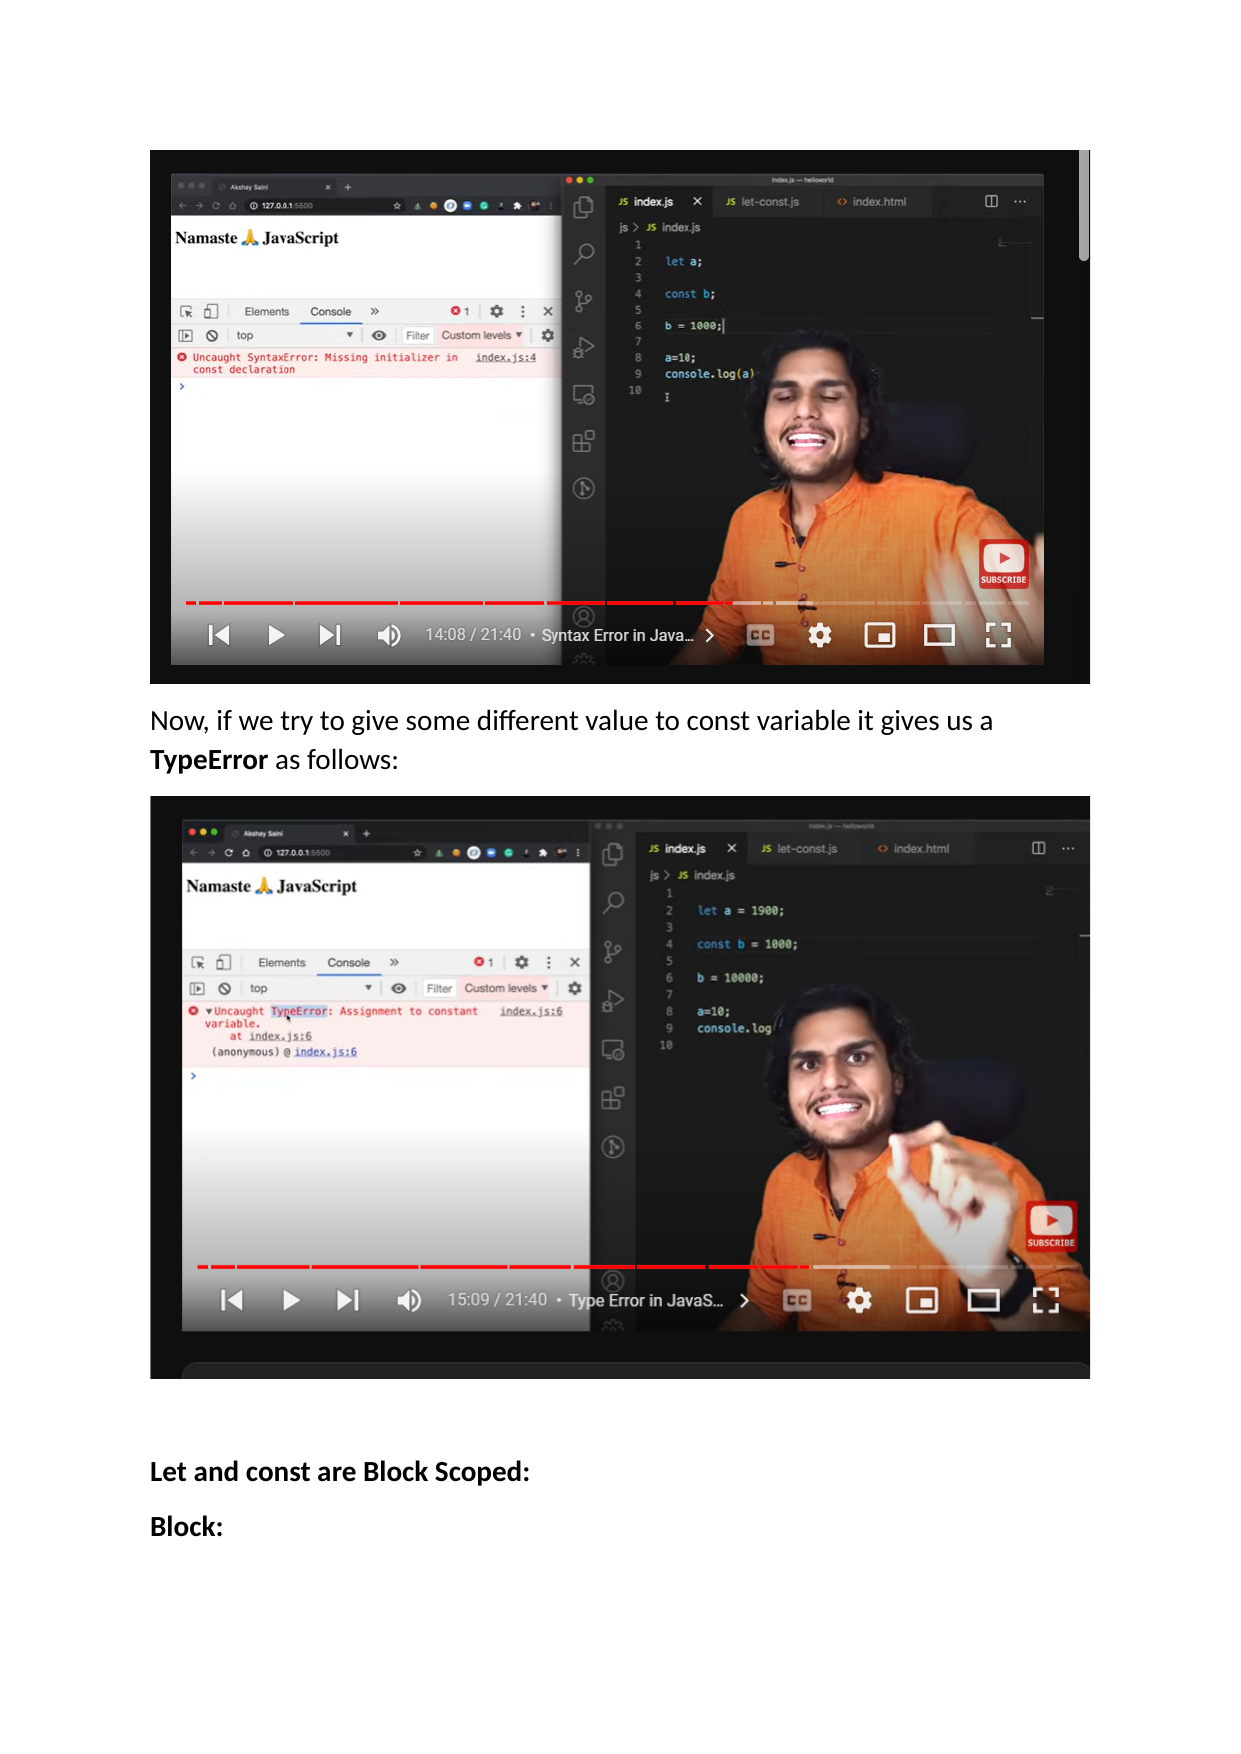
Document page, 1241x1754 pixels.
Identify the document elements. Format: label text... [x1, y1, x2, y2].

picture [150, 796, 1091, 1379]
text Block: [150, 1508, 1090, 1544]
text Now, if we try to give some different value to const variable it gives us a TypeError as follows: [150, 702, 1090, 776]
text Let and const are Block Scoped: [150, 1453, 1090, 1488]
picture [150, 150, 1091, 684]
